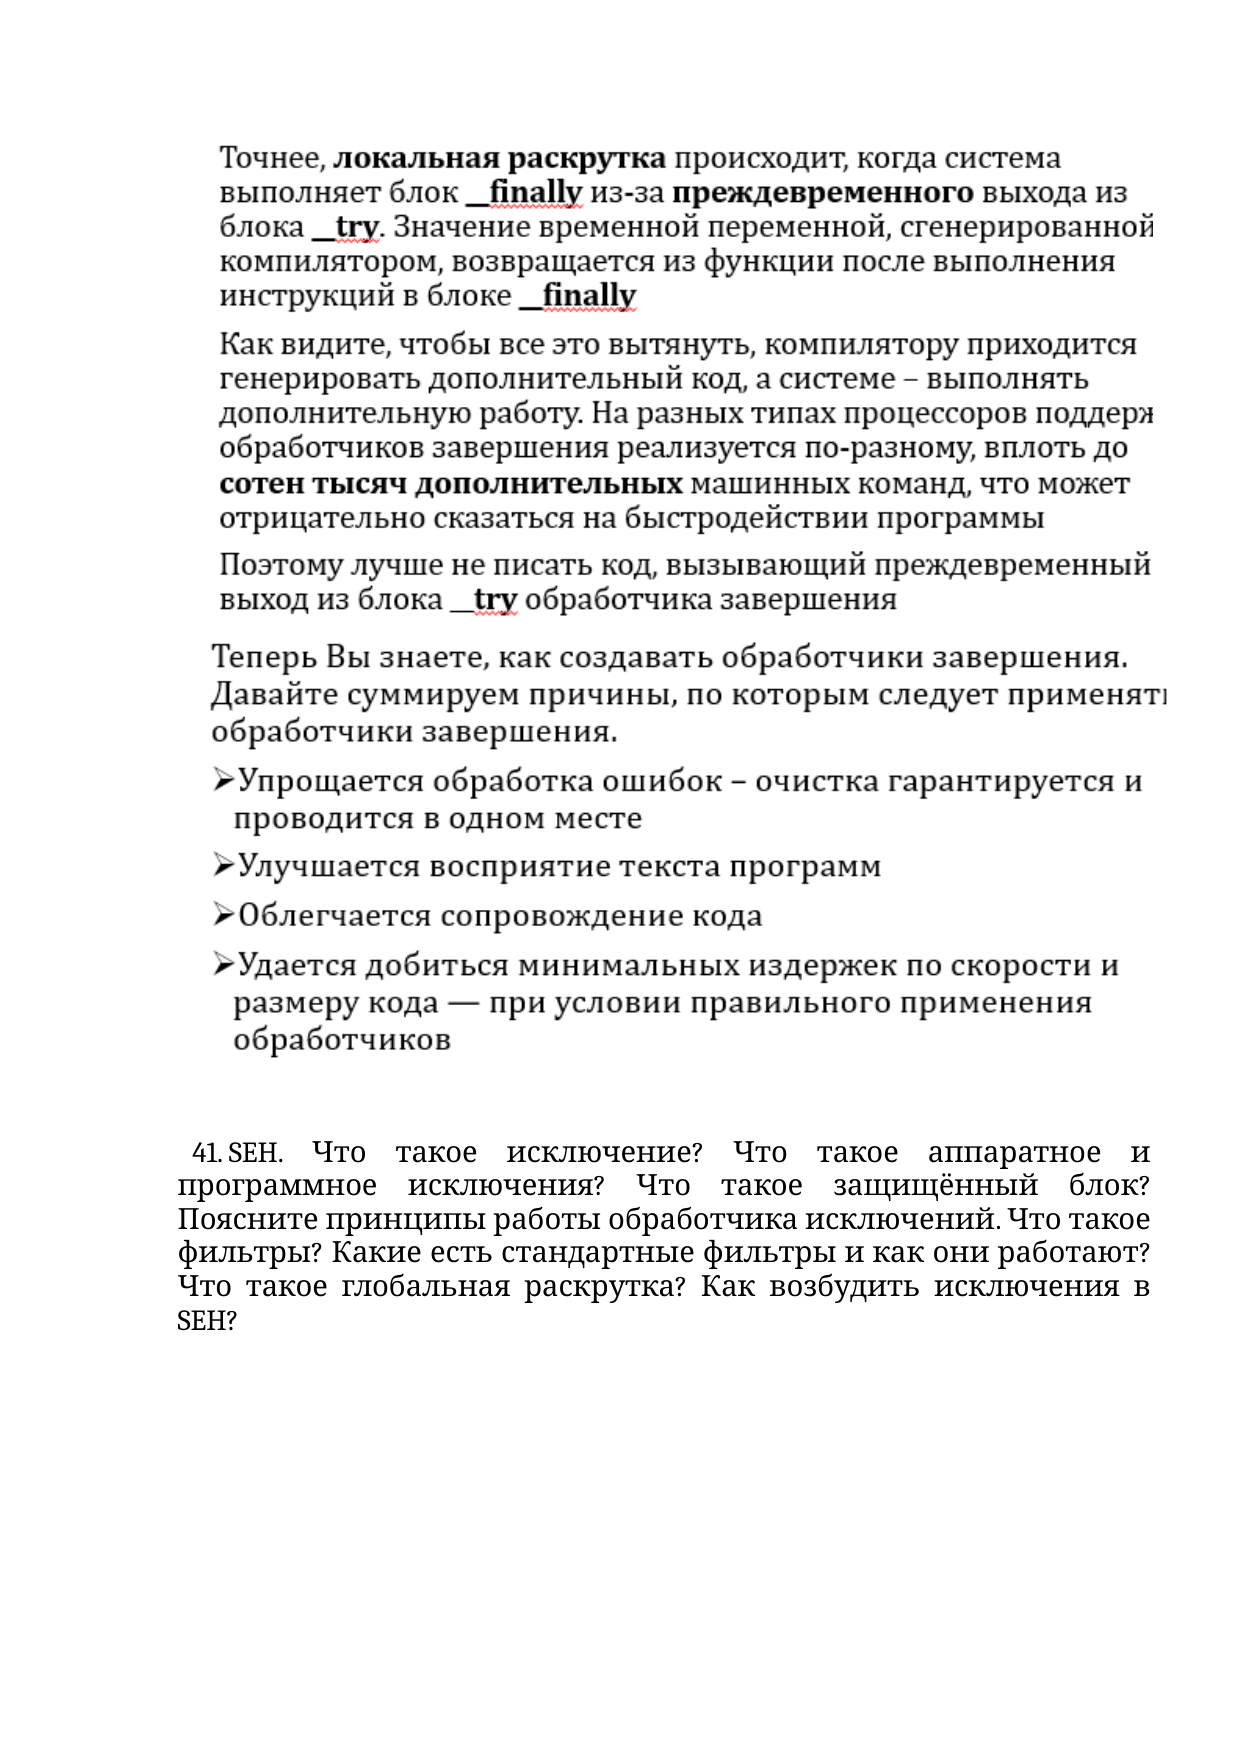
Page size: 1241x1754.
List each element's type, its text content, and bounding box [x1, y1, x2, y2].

list SEH. Что такое исключение? Что такое аппаратное и программное исключения? Что такое защищённый блок? Поясните принципы работы обработчика исключений. Что такое фильтры? Какие есть стандартные фильтры и как они работают? Что такое глобальная раскрутка? Как возбудить исключения в SEH? [177, 1136, 1152, 1337]
picture [192, 118, 1167, 1070]
